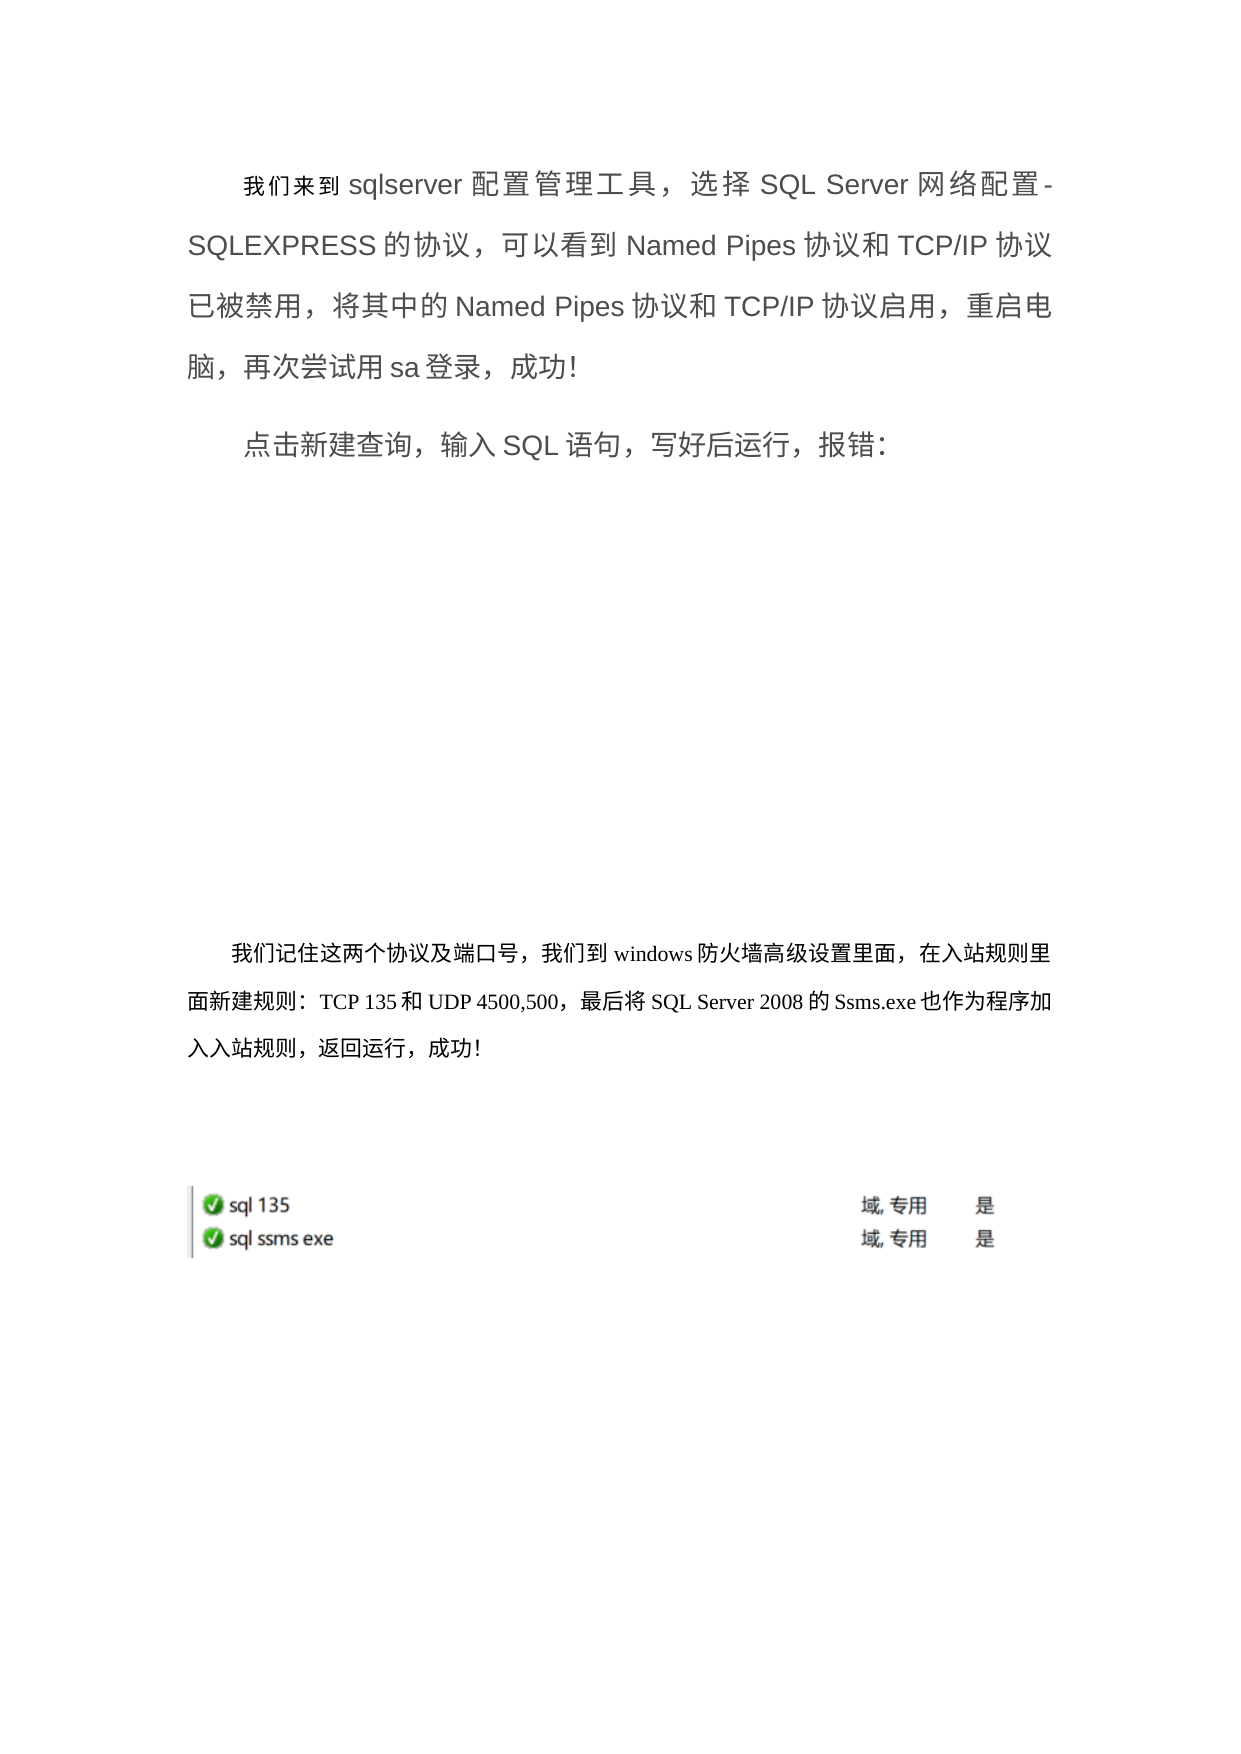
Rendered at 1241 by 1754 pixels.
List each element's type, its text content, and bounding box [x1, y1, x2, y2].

picture [187, 1186, 1036, 1258]
text 我们记住这两个协议及端口号，我们到windows防火墙高级设置里面，在入站规则里面新建规则：TCP 135和UDP 4500,500，最后将SQL Server 2008的Ssms.exe也作为程序加入入站规则，返回运行，成功！ [187, 500, 1053, 1063]
text 点击新建查询，输入SQL 语句，写好后运行，报错： [187, 422, 1053, 463]
text 我们来到sqlserver配置管理工具，选择SQL Server网络配置-SQLEXPRESS的协议，可以看到Named Pipes协议和TCP/IP协议已被禁用，将其中的Named Pipes协议和TCP/IP协议启用，重启电脑，再次尝试用sa登录，成功！ [187, 162, 1053, 386]
